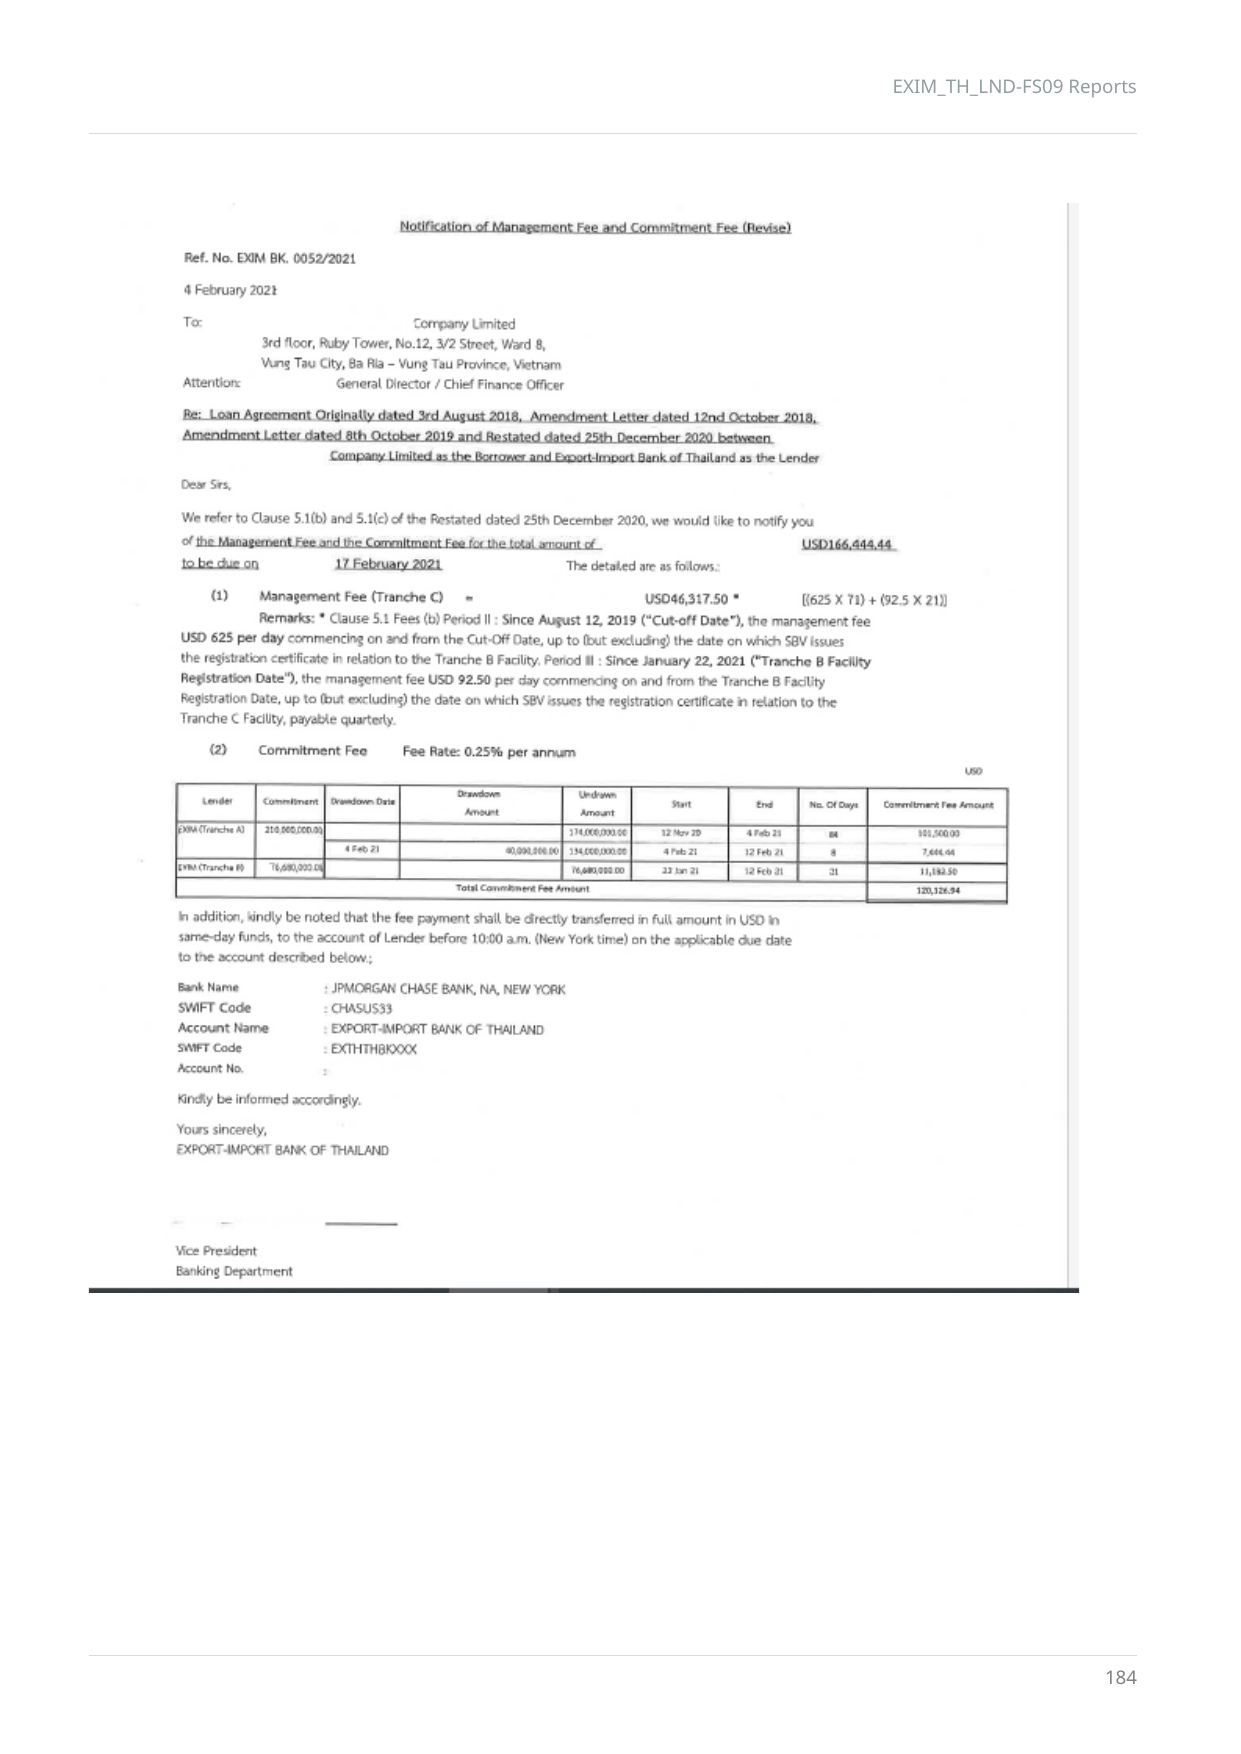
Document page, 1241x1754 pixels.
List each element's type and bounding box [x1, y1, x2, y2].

picture [88, 203, 1080, 1293]
